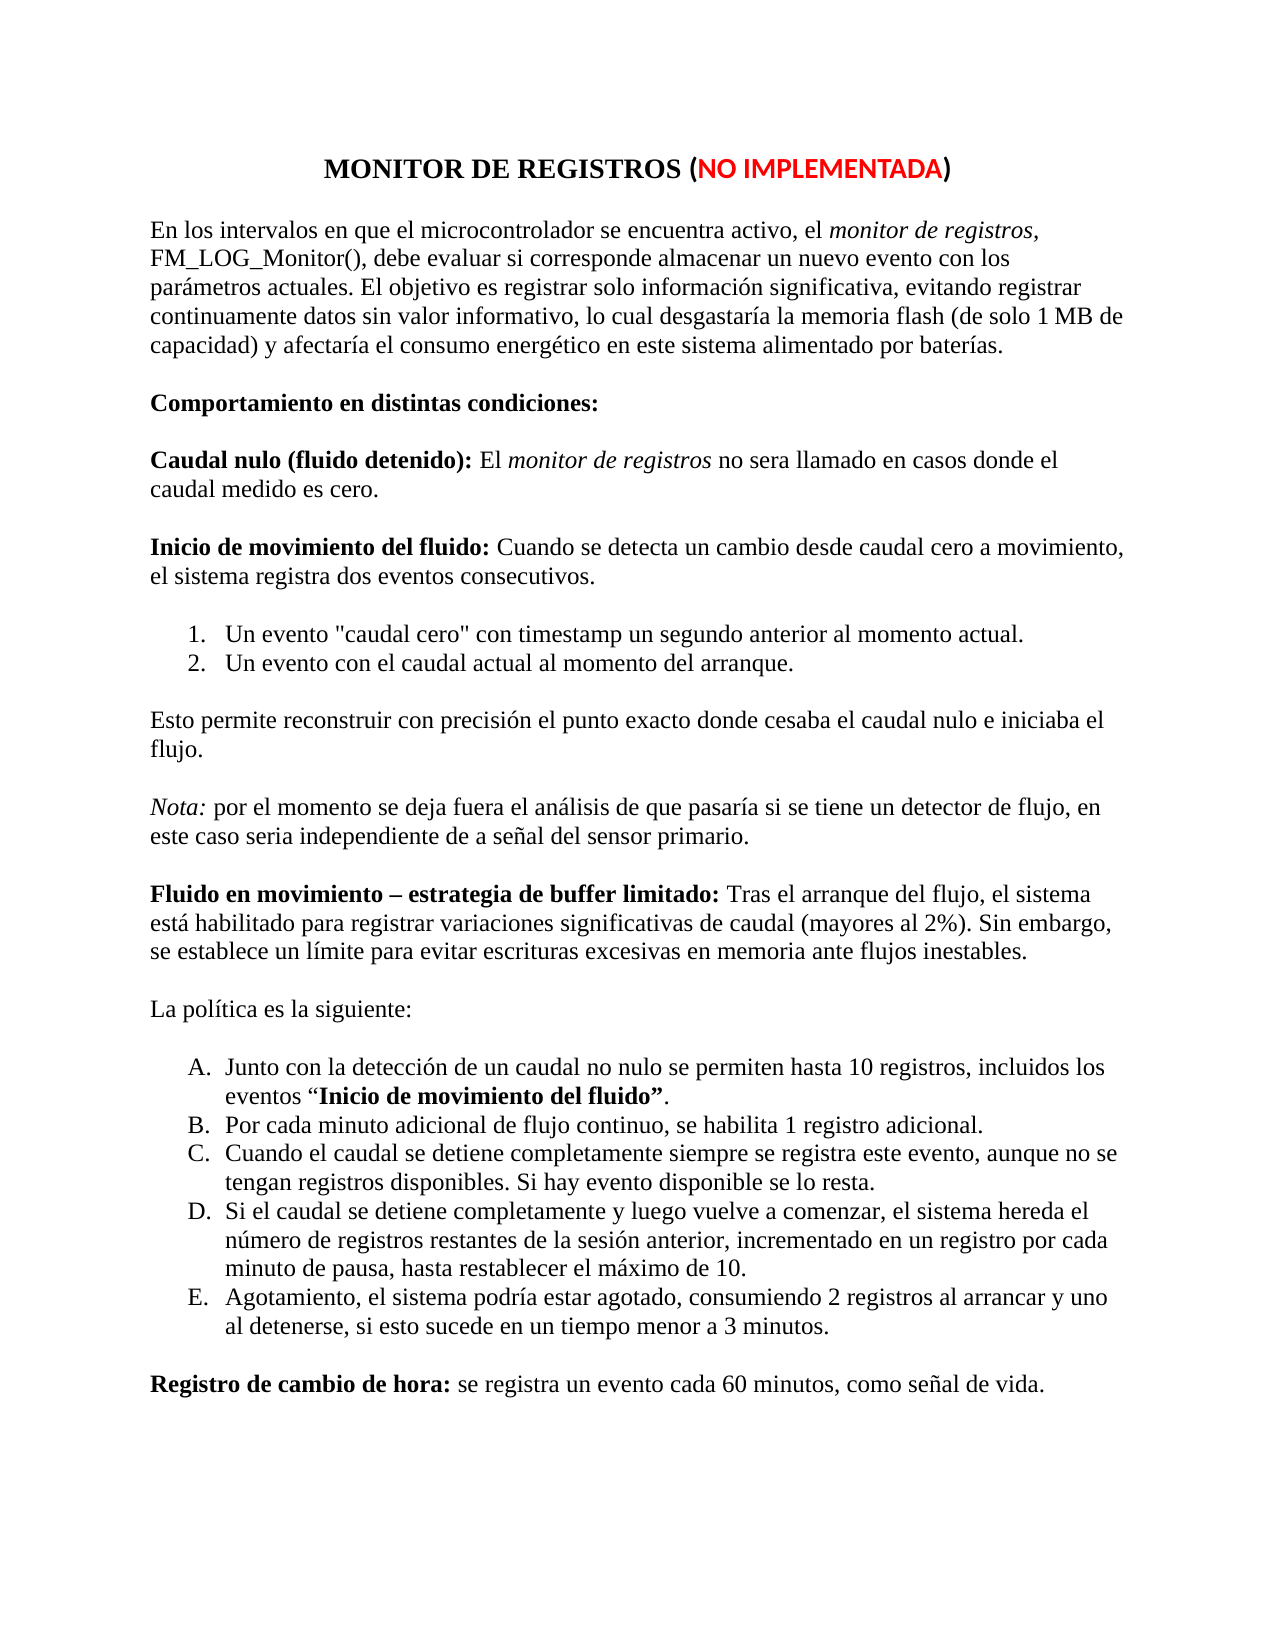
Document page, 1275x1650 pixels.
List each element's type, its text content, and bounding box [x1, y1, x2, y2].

list Si el caudal se detiene completamente y luego vuelve a comenzar, el sistema hereda el número de registros restantes de la sesión anterior, incrementado en un registro por cada minuto de pausa, hasta restablecer el máximo de 10. [187, 1196, 1125, 1282]
text Esto permite reconstruir con precisión el punto exacto donde cesaba el caudal nulo e iniciaba el flujo. [150, 706, 1125, 763]
list Por cada minuto adicional de flujo continuo, se habilita 1 registro adicional. [187, 1110, 1125, 1138]
text Inicio de movimiento del fluido: Cuando se detecta un cambio desde caudal cero a movimiento, el sistema registra dos eventos consecutivos. [150, 532, 1125, 590]
list Un evento con el caudal actual al momento del arranque. [187, 648, 1125, 676]
text MONITOR DE REGISTROS (NO IMPLEMENTADA) [150, 150, 1125, 186]
text Registro de cambio de hora: se registra un evento cada 60 minutos, como señal de vida. [150, 1369, 1125, 1398]
text Nota: por el momento se deja fuera el análisis de que pasaría si se tiene un detector de flujo, en este caso seria independiente de a señal del sensor primario. [150, 792, 1125, 850]
list Cuando el caudal se detiene completamente siempre se registra este evento, aunque no se tengan registros disponibles. Si hay evento disponible se lo resta. [187, 1138, 1125, 1196]
text Comportamiento en distintas condiciones: [150, 388, 1125, 416]
text La política es la siguiente: [150, 994, 1125, 1023]
text Caudal nulo (fluido detenido): El monitor de registros no sera llamado en casos donde el caudal medido es cero. [150, 446, 1125, 503]
text Fluido en movimiento – estrategia de buffer limitado: Tras el arranque del flujo, el sistema está habilitado para registrar variaciones significativas de caudal (mayores al 2%). Sin embargo, se establece un límite para evitar escrituras excesivas en memoria ante flujos inestables. [150, 879, 1125, 965]
list Un evento "caudal cero" con timestamp un segundo anterior al momento actual. [187, 619, 1125, 648]
list Junto con la detección de un caudal no nulo se permiten hasta 10 registros, incluidos los eventos “Inicio de movimiento del fluido”. [187, 1052, 1125, 1110]
text En los intervalos en que el microcontrolador se encuentra activo, el monitor de registros, FM_LOG_Monitor(), debe evaluar si corresponde almacenar un nuevo evento con los parámetros actuales. El objetivo es registrar solo información significativa, evitando registrar continuamente datos sin valor informativo, lo cual desgastaría la memoria flash (de solo 1 MB de capacidad) y afectaría el consumo energético en este sistema alimentado por baterías. [150, 215, 1125, 358]
list Agotamiento, el sistema podría estar agotado, consumiendo 2 registros al arrancar y uno al detenerse, si esto sucede en un tiempo menor a 3 minutos. [187, 1282, 1125, 1340]
